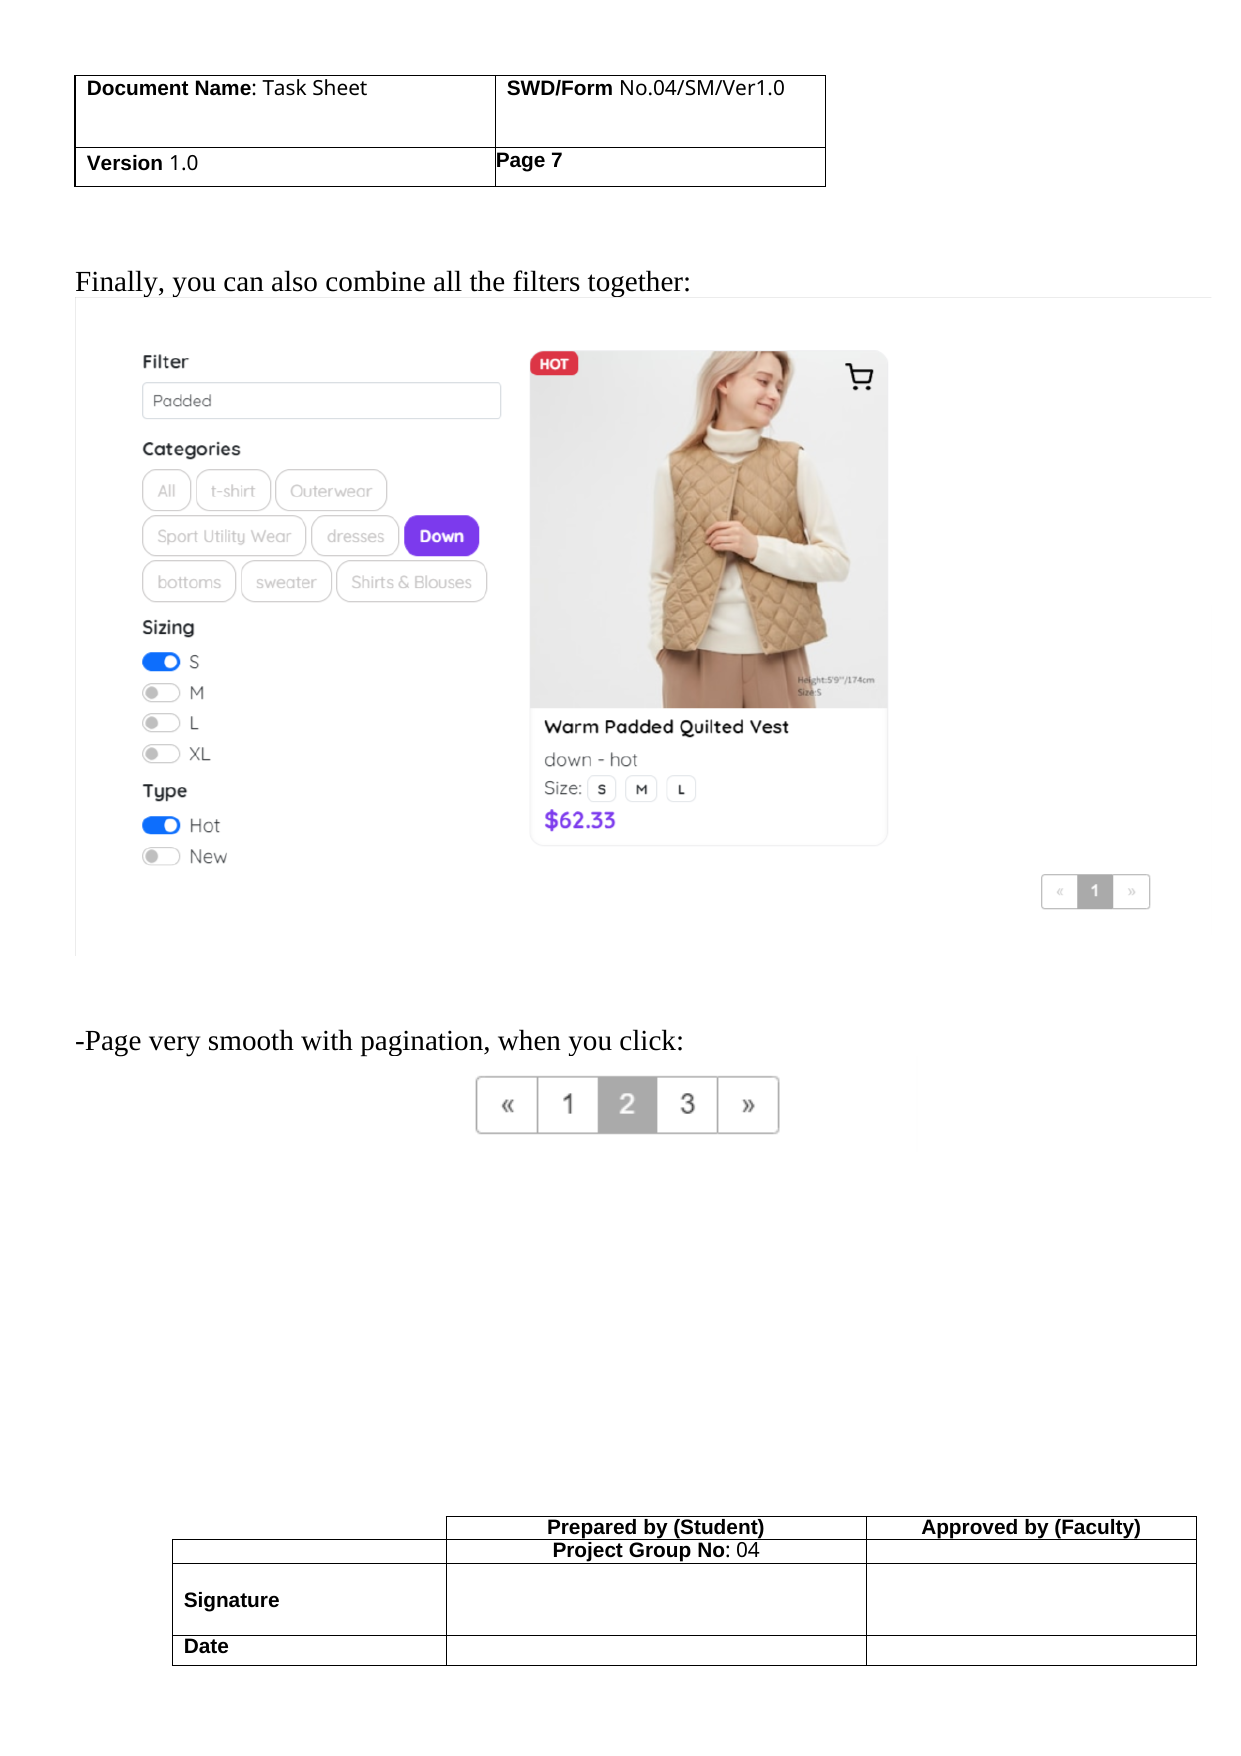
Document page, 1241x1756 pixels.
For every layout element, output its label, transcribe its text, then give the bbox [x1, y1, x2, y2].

picture [368, 1056, 918, 1186]
text -Page very smooth with pagination, when you click: [75, 1023, 1211, 1056]
text Finally, you can also combine all the filters together: [75, 264, 1211, 297]
picture [75, 297, 1212, 956]
